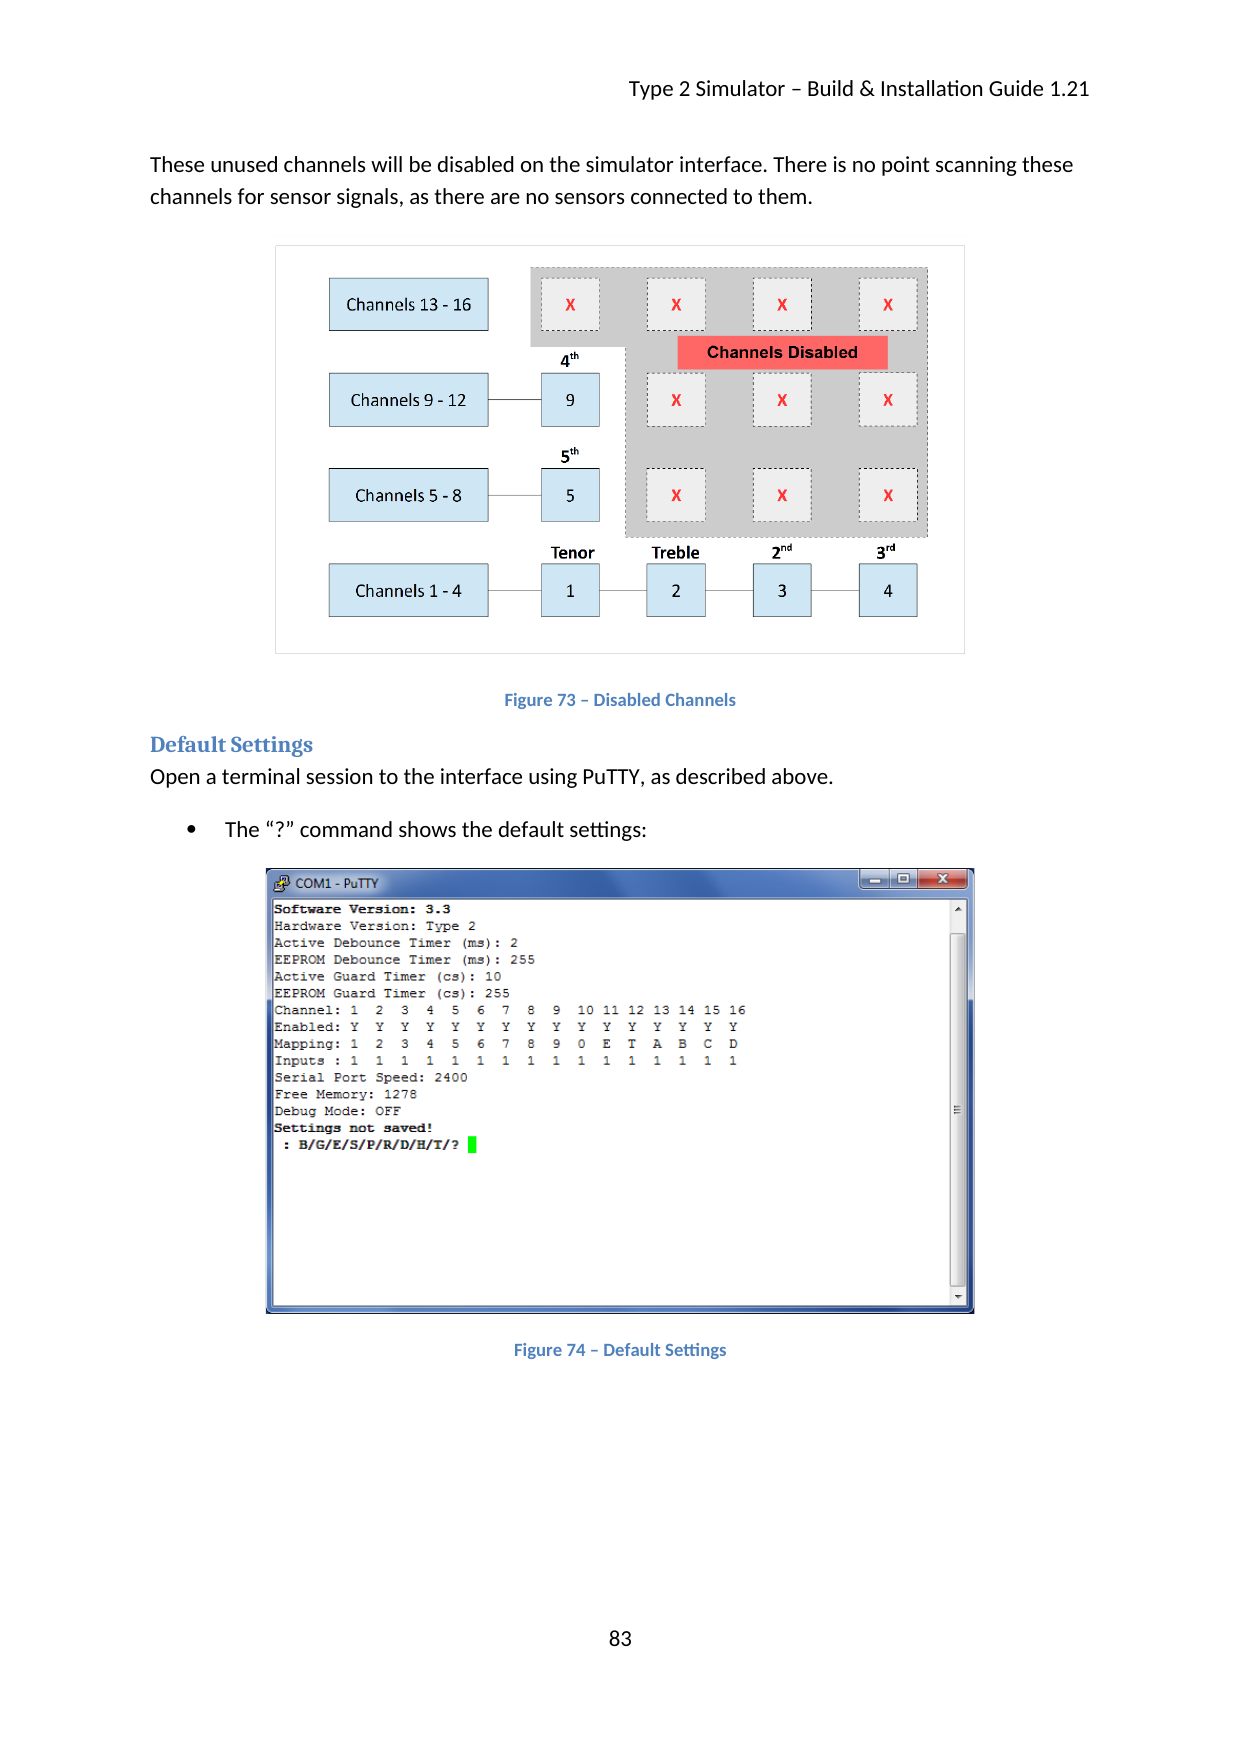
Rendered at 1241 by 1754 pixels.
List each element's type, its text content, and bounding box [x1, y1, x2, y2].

text Figure 74 – Default Settings [150, 1339, 1090, 1362]
text Figure 73 – Disabled Channels [150, 688, 1090, 711]
text Open a terminal session to the interface using PuTTY, as described above. [150, 762, 1090, 790]
subtitle Default Settings [150, 732, 1090, 758]
picture [265, 868, 975, 1314]
text These unused channels will be disabled on the simulator interface. There is no point scanning these channels for sensor signals, as there are no sensors connected to them. [150, 150, 1090, 210]
list The “?” command shows the default settings: [187, 815, 1090, 843]
picture [265, 235, 975, 664]
